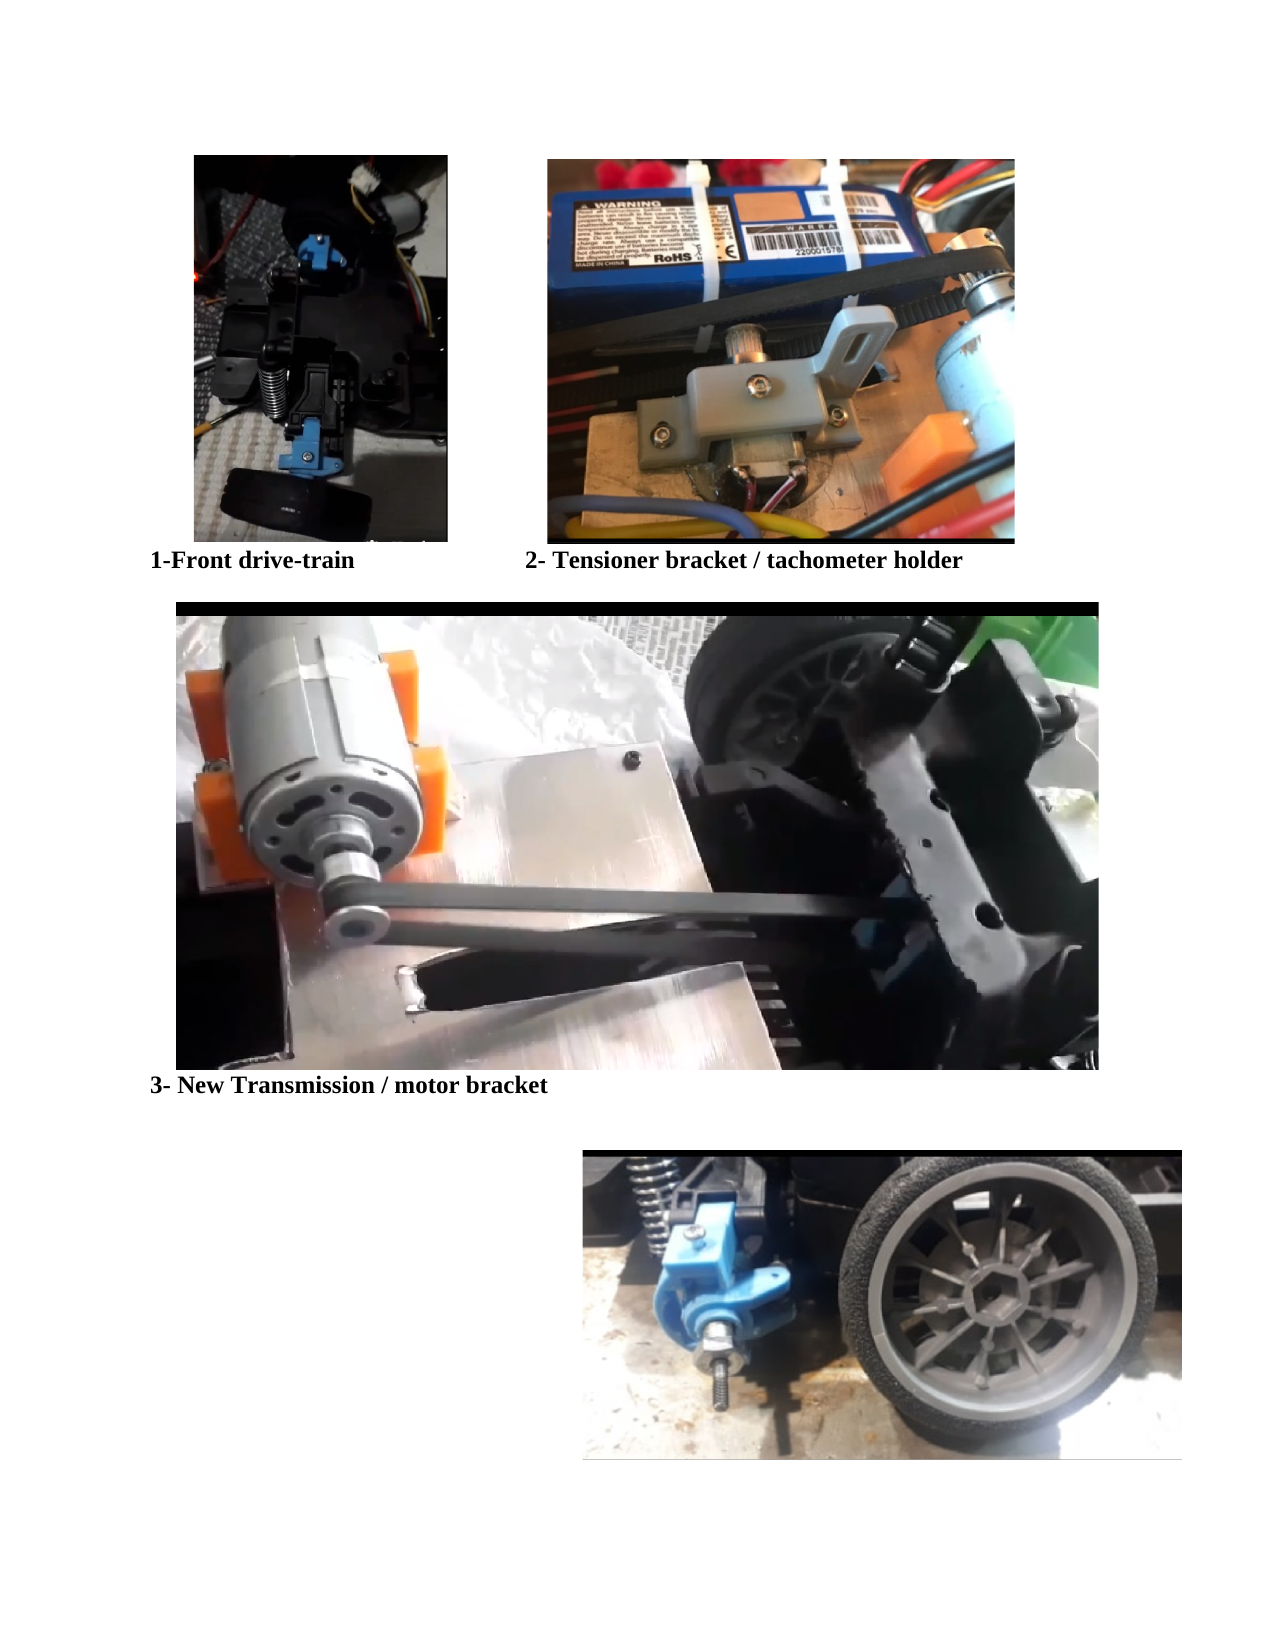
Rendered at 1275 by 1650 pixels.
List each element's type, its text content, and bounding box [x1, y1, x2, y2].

picture [176, 602, 1099, 1070]
picture [582, 1150, 1184, 1460]
picture [193, 155, 449, 542]
picture [547, 159, 1015, 545]
